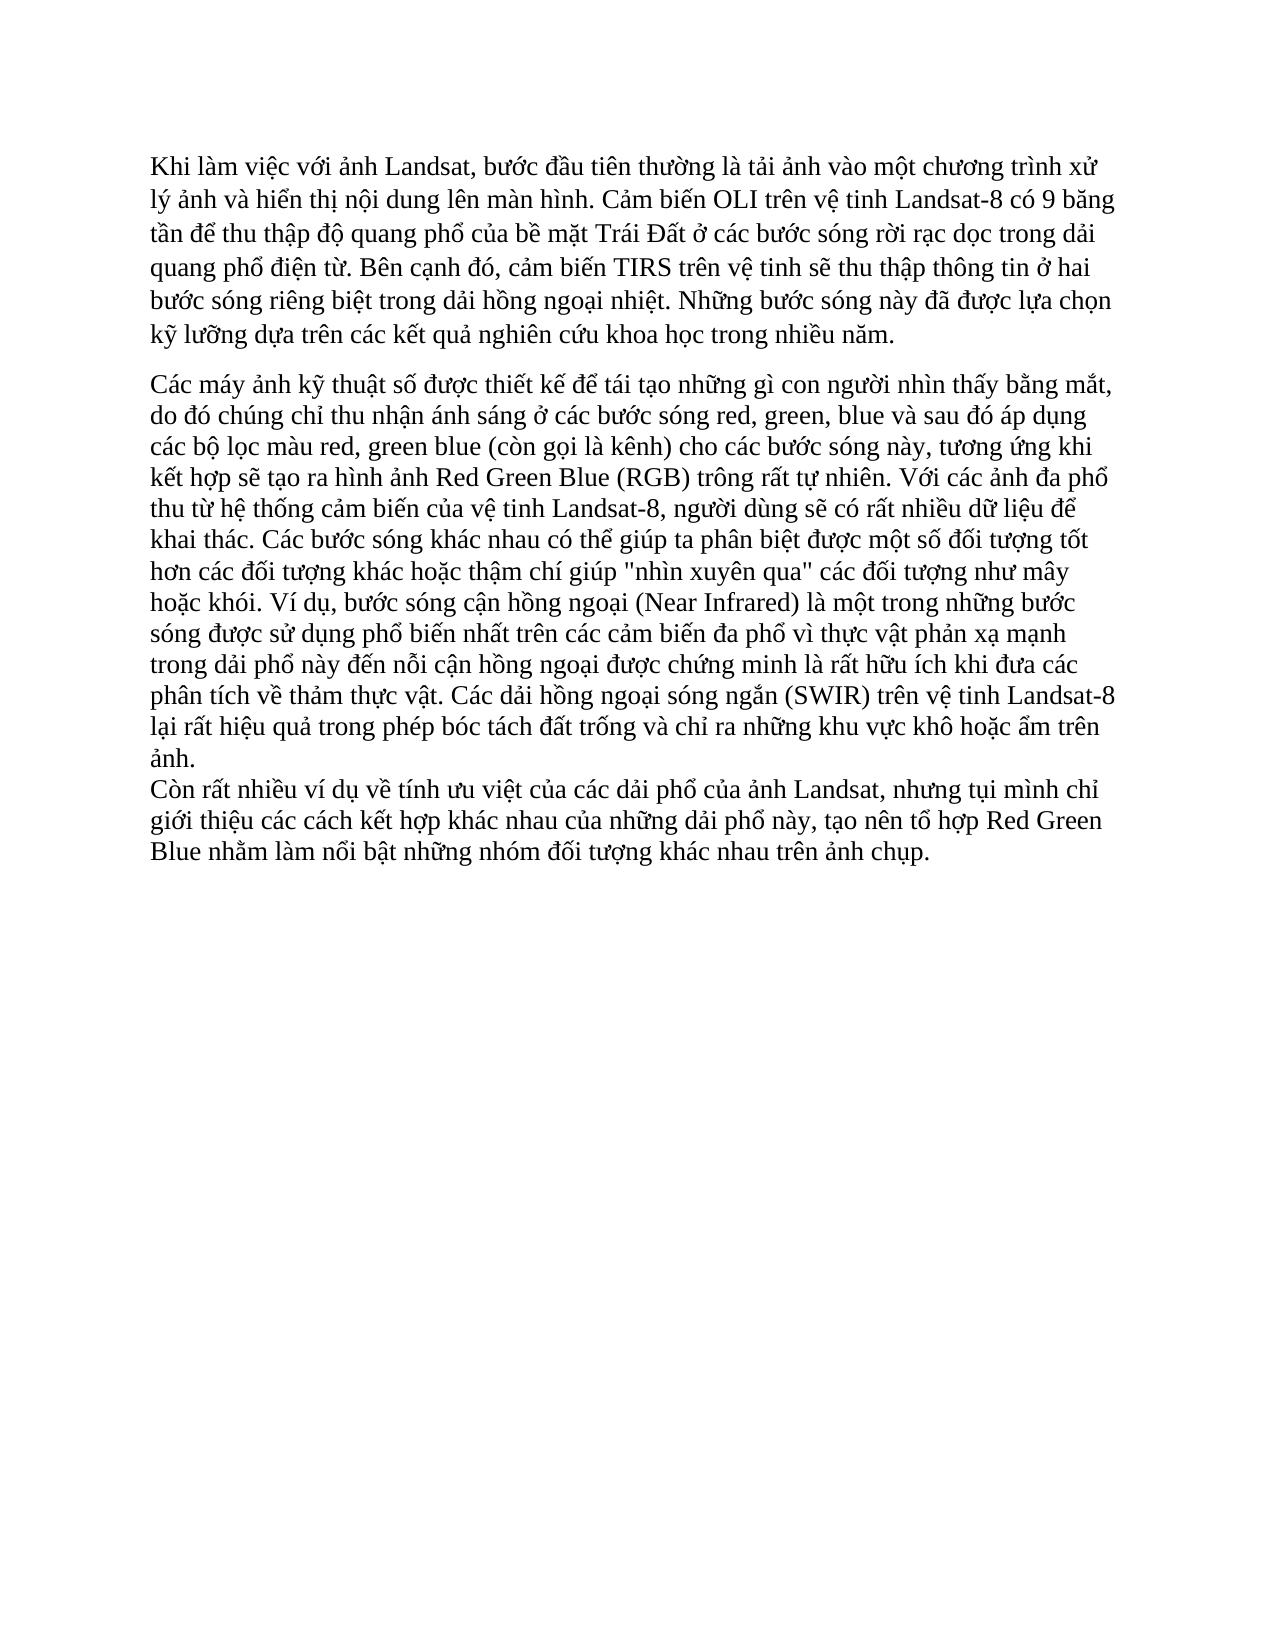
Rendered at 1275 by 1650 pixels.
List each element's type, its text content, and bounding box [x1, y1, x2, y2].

text Khi làm việc với ảnh Landsat, bước đầu tiên thường là tải ảnh vào một chương trình xử lý ảnh và hiển thị nội dung lên màn hình. Cảm biến OLI trên vệ tinh Landsat-8 có 9 băng tần để thu thập độ quang phổ của bề mặt Trái Đất ở các bước sóng rời rạc dọc trong dải quang phổ điện từ. Bên cạnh đó, cảm biến TIRS trên vệ tinh sẽ thu thập thông tin ở hai bước sóng riêng biệt trong dải hồng ngoại nhiệt. Những bước sóng này đã được lựa chọn kỹ lưỡng dựa trên các kết quả nghiên cứu khoa học trong nhiều năm. [150, 150, 1125, 349]
text Còn rất nhiều ví dụ về tính ưu việt của các dải phổ của ảnh Landsat, nhưng tụi mình chỉ giới thiệu các cách kết hợp khác nhau của những dải phổ này, tạo nên tổ hợp Red Green Blue nhằm làm nổi bật những nhóm đối tượng khác nhau trên ảnh chụp. [931, 773, 1125, 866]
text Các máy ảnh kỹ thuật số được thiết kế để tái tạo những gì con người nhìn thấy bằng mắt, do đó chúng chỉ thu nhận ánh sáng ở các bước sóng red, green, blue và sau đó áp dụng các bộ lọc màu red, green blue (còn gọi là kênh) cho các bước sóng này, tương ứng khi kết hợp sẽ tạo ra hình ảnh Red Green Blue (RGB) trông rất tự nhiên. Với các ảnh đa phổ thu từ hệ thống cảm biến của vệ tinh Landsat-8, người dùng sẽ có rất nhiều dữ liệu để khai thác. Các bước sóng khác nhau có thể giúp ta phân biệt được một số đối tượng tốt hơn các đối tượng khác hoặc thậm chí giúp "nhìn xuyên qua" các đối tượng như mây hoặc khói. Ví dụ, bước sóng cận hồng ngoại (Near Infrared) là một trong những bước sóng được sử dụng phổ biến nhất trên các cảm biến đa phổ vì thực vật phản xạ mạnh trong dải phổ này đến nỗi cận hồng ngoại được chứng minh là rất hữu ích khi đưa các phân tích về thảm thực vật. Các dải hồng ngoại sóng ngắn (SWIR) trên vệ tinh Landsat-8 lại rất hiệu quả trong phép bóc tách đất trống và chỉ ra những khu vực khô hoặc ẩm trên ảnh. [150, 368, 1125, 773]
